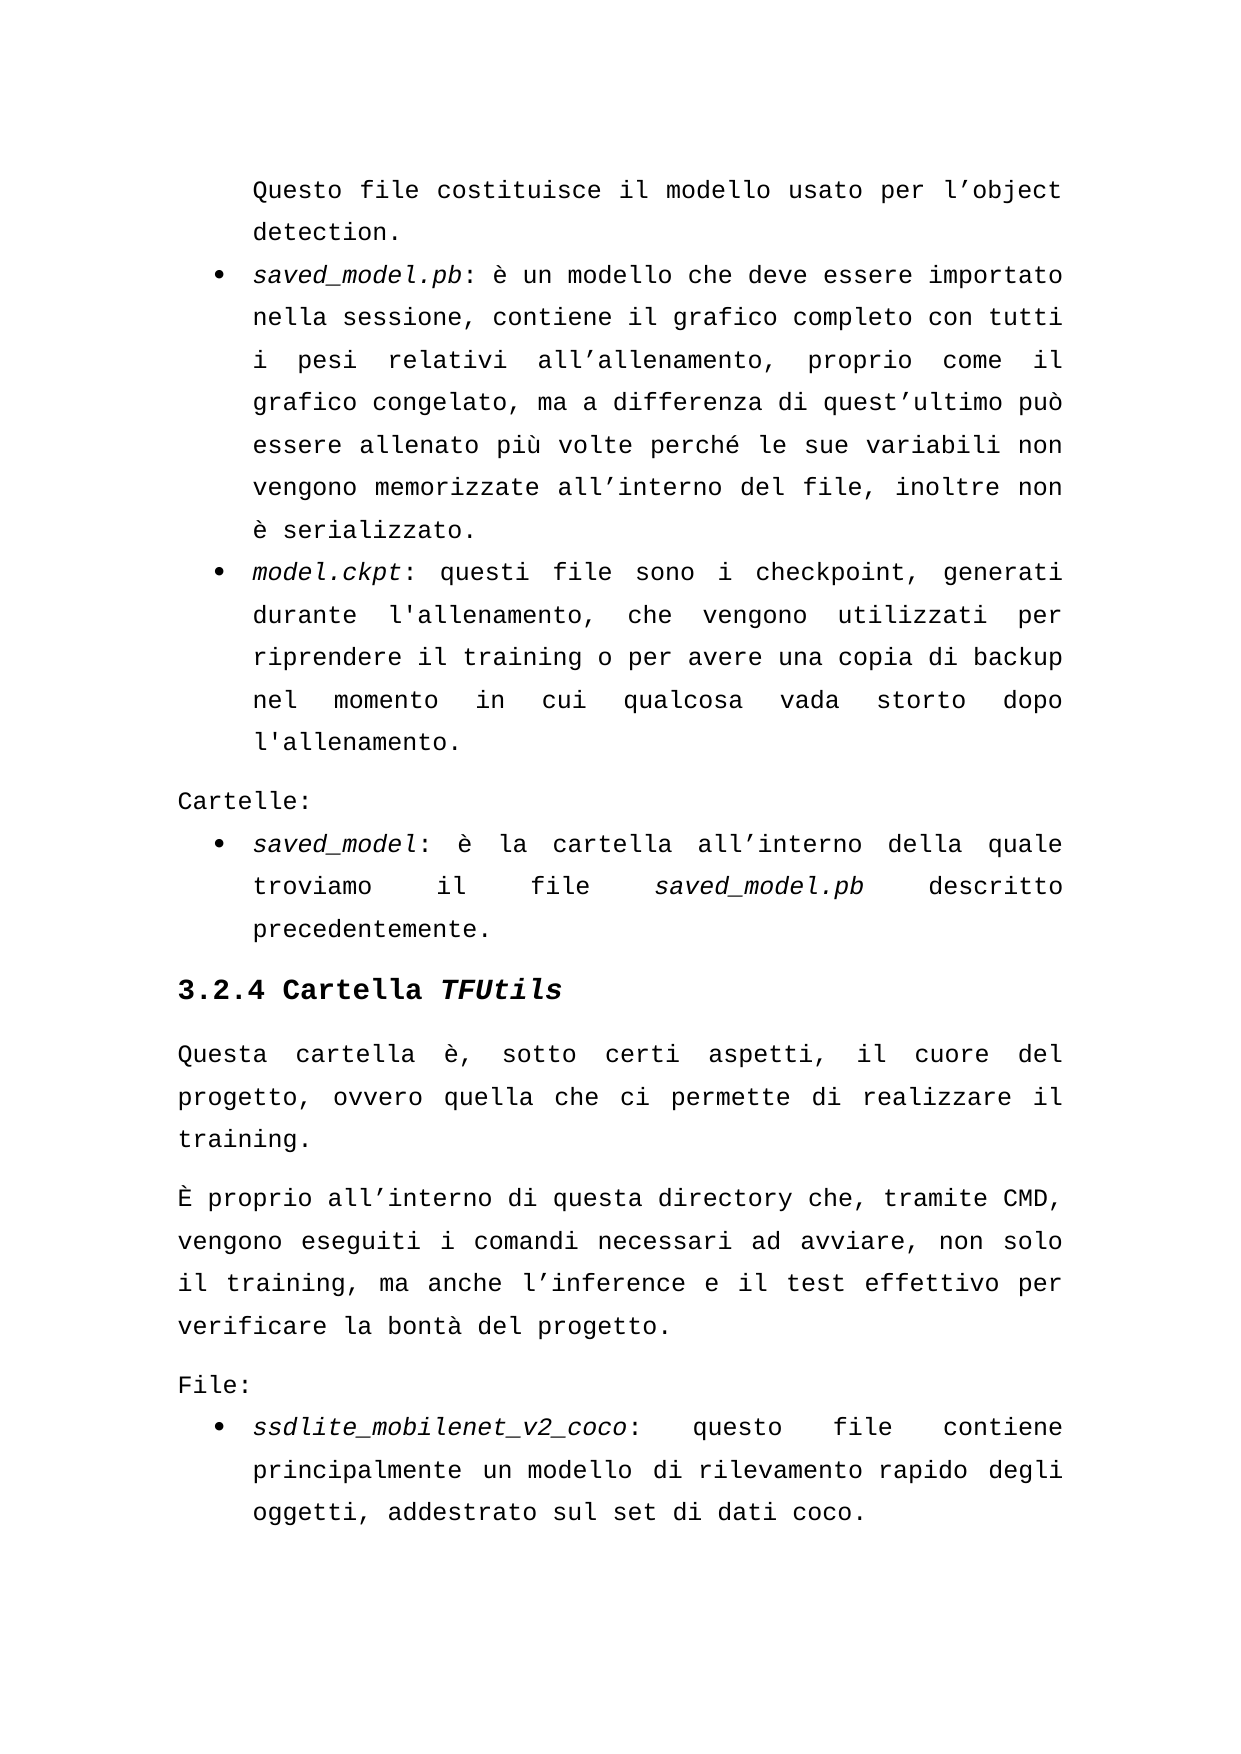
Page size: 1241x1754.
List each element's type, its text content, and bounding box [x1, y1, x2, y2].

list Questo file costituisce il modello usato per l’object detection. [252, 177, 1063, 248]
text 3.2.4 Cartella TFUtils [177, 976, 1063, 1008]
list ssdlite_mobilenet_v2_coco: questo file contiene principalmente un modello di rilevamento rapido degli oggetti, addestrato sul set di dati coco. [215, 1415, 1063, 1528]
text File: [177, 1372, 1063, 1401]
text Cartelle: [177, 789, 1063, 817]
text È proprio all’interno di questa directory che, tramite CMD, vengono eseguiti i comandi necessari ad avviare, non solo il training, ma anche l’inference e il test effettivo per verificare la bontà del progetto. [177, 1186, 1063, 1342]
list saved_model.pb: è un modello che deve essere importato nella sessione, contiene il grafico completo con tutti i pesi relativi all’allenamento, proprio come il grafico congelato, ma a differenza di quest’ultimo può essere allenato più volte perché le sue variabili non vengono memorizzate all’interno del file, inoltre non è serializzato. [215, 262, 1063, 546]
text Questa cartella è, sotto certi aspetti, il cuore del progetto, ovvero quella che ci permette di realizzare il training. [177, 1042, 1063, 1155]
list saved_model: è la cartella all’interno della quale troviamo il file saved_model.pb descritto precedentemente. [215, 831, 1063, 945]
list model.ckpt: questi file sono i checkpoint, generati durante l'allenamento, che vengono utilizzati per riprendere il training o per avere una copia di backup nel momento in cui qualcosa vada storto dopo l'allenamento. [215, 560, 1063, 758]
